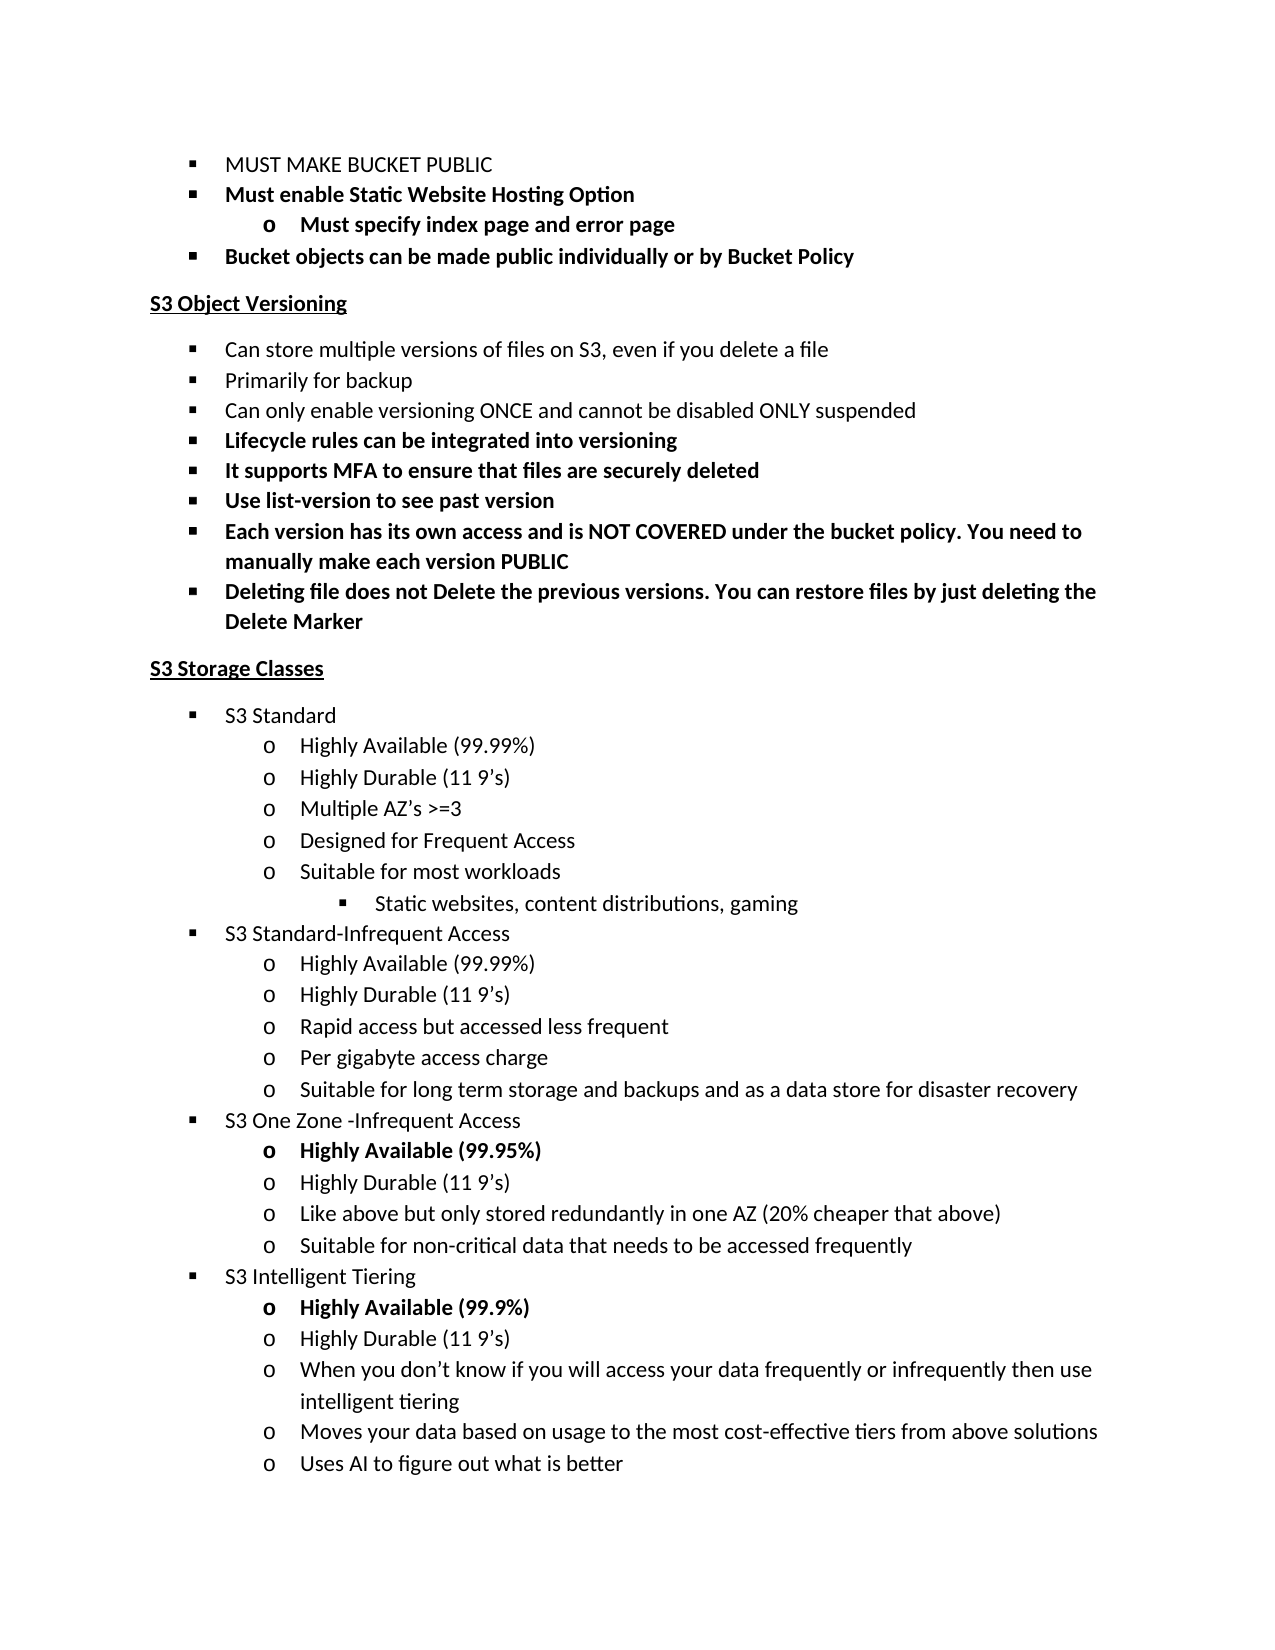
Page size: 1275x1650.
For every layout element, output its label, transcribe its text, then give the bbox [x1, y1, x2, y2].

list Static websites, content distributions, gaming [337, 889, 1125, 917]
list It supports MFA to ensure that files are securely deleted [187, 456, 1125, 484]
list Uses AI to figure out what is better [262, 1449, 1125, 1478]
list Multiple AZ’s >=3 [262, 794, 1125, 823]
list S3 One Zone -Infrequent Access [187, 1106, 1125, 1134]
list Designed for Frequent Access [262, 826, 1125, 855]
list Use list-version to see past version [187, 487, 1125, 515]
list Can store multiple versions of files on S3, even if you delete a file [187, 336, 1125, 364]
list Lifecycle rules can be integrated into versioning [187, 426, 1125, 454]
list When you don’t know if you will access your data frequently or infrequently then use intelligent tiering [262, 1356, 1125, 1415]
list Moves your data based on usage to the most cost-effective tiers from above solutions [262, 1417, 1125, 1446]
list Per gigabyte access charge [262, 1043, 1125, 1073]
list Rapid access but accessed less frequent [262, 1012, 1125, 1041]
subtitle S3 Storage Classes [150, 654, 1125, 682]
list Primarily for backup [187, 366, 1125, 394]
list Suitable for most workloads [262, 857, 1125, 886]
list Deleting file does not Delete the previous versions. You can restore files by just deleting the Delete Marker [187, 577, 1125, 636]
list Suitable for non-critical data that needs to be accessed frequently [262, 1231, 1125, 1260]
list Highly Available (99.95%) [262, 1137, 1125, 1166]
list Highly Durable (11 9’s) [262, 1324, 1125, 1353]
list S3 Standard-Infrequent Access [187, 919, 1125, 947]
list Each version has its own access and is NOT COVERED under the bucket policy. You need to manually make each version PUBLIC [187, 517, 1125, 575]
list Bucket objects can be made public individually or by Bucket Policy [187, 242, 1125, 270]
list Suitable for long term storage and backups and as a data store for disaster recovery [262, 1075, 1125, 1104]
list Highly Available (99.99%) [262, 949, 1125, 978]
list Highly Durable (11 9’s) [262, 981, 1125, 1010]
list MUST MAKE BUCKET PUBLIC [187, 150, 1125, 178]
list Can only enable versioning ONCE and cannot be disabled ONLY suspended [187, 396, 1125, 424]
list Highly Durable (11 9’s) [262, 763, 1125, 792]
list S3 Intelligent Tiering [187, 1262, 1125, 1291]
list S3 Standard [187, 701, 1125, 729]
list Highly Available (99.99%) [262, 731, 1125, 761]
list Must specify index page and error page [262, 210, 1125, 239]
list Highly Durable (11 9’s) [262, 1168, 1125, 1197]
list Highly Available (99.9%) [262, 1293, 1125, 1322]
list Like above but only stored redundantly in one AZ (20% cheaper that above) [262, 1199, 1125, 1229]
list Must enable Static Website Hosting Option [187, 180, 1125, 208]
subtitle S3 Object Versioning [150, 289, 1125, 317]
